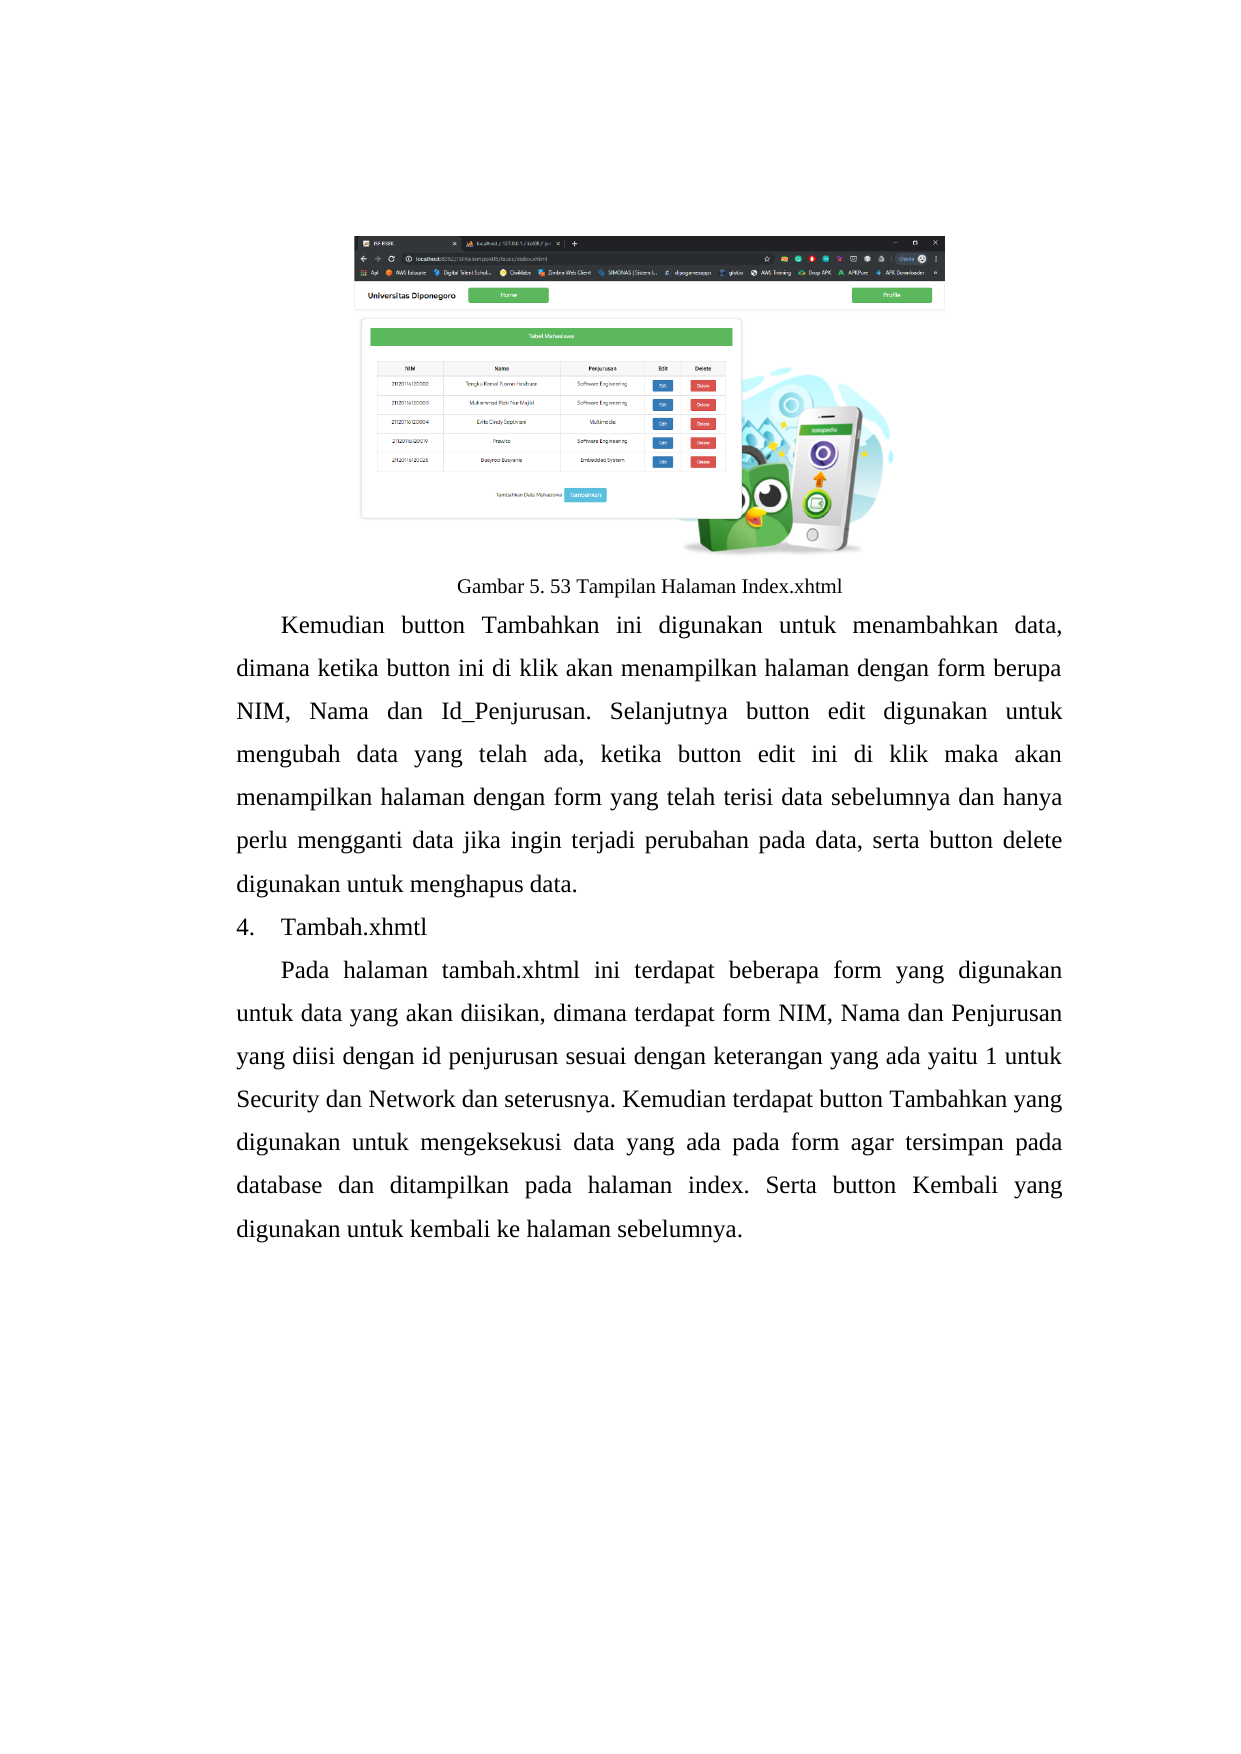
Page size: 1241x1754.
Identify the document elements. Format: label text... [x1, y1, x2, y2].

text Pada halaman tambah.xhtml ini terdapat beberapa form yang digunakan untuk data yang akan diisikan, dimana terdapat form NIM, Nama dan Penjurusan yang diisi dengan id penjurusan sesuai dengan keterangan yang ada yaitu 1 untuk Security dan Network dan seterusnya. Kemudian terdapat button Tambahkan yang digunakan untuk mengeksekusi data yang ada pada form agar tersimpan pada database dan ditampilkan pada halaman index. Serta button Kembali yang digunakan untuk kembali ke halaman sebelumnya. [236, 955, 1063, 1242]
text Kemudian button Tambahkan ini digunakan untuk menambahkan data, dimana ketika button ini di klik akan menampilkan halaman dengan form berupa NIM, Nama dan Id_Penjurusan. Selanjutnya button edit digunakan untuk mengubah data yang telah ada, ketika button edit ini di klik maka akan menampilkan halaman dengan form yang telah terisi data sebelumnya dan hanya perlu mengganti data jika ingin terjadi perubahan pada data, serta button delete digunakan untuk menghapus data. [236, 610, 1063, 897]
text Gambar 5. 53 Tampilan Halaman Index.xhtml [236, 574, 1063, 598]
list Tambah.xhmtl [236, 912, 1063, 941]
picture [354, 236, 945, 560]
